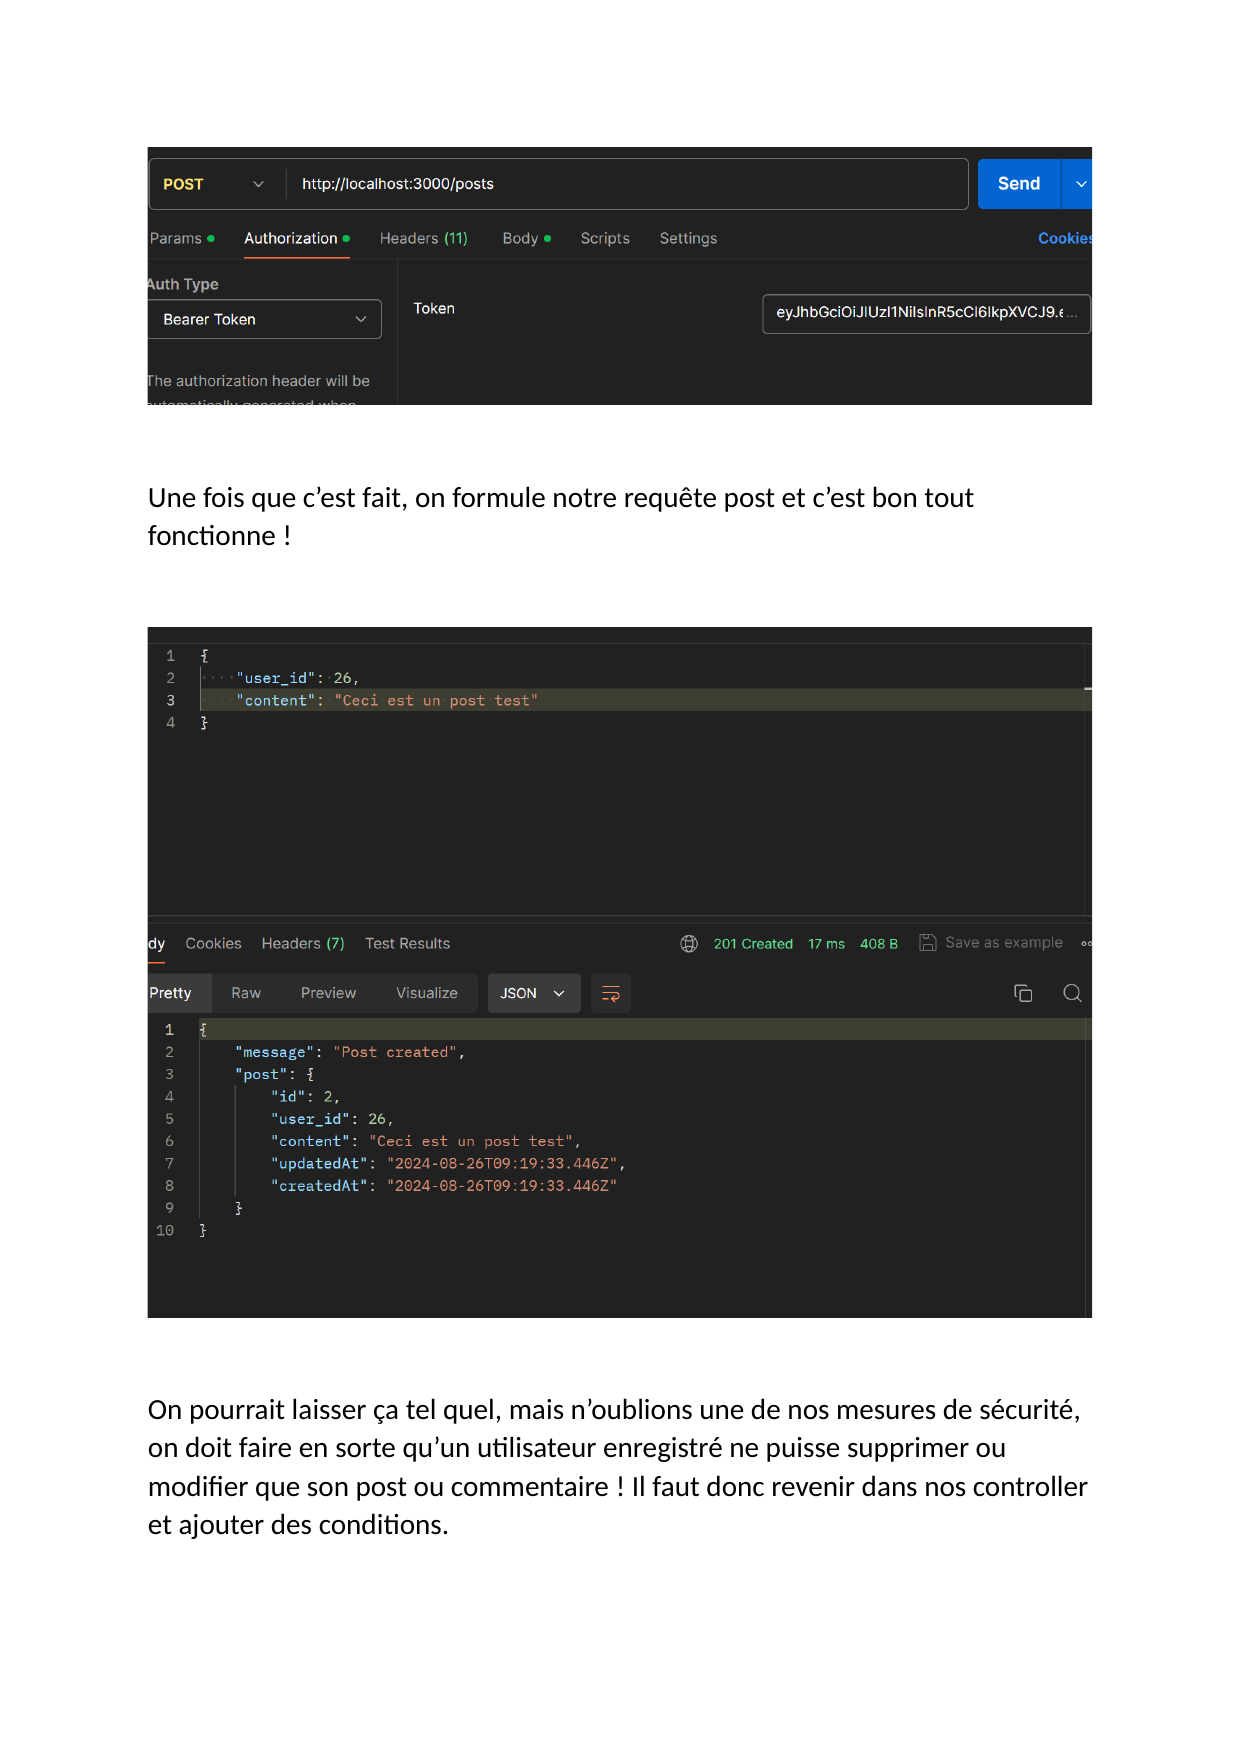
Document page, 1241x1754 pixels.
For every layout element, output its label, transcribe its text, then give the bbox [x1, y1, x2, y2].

picture [147, 147, 1093, 405]
text On pourrait laisser ça tel quel, mais n’oublions une de nos mesures de sécurité, on doit faire en sorte qu’un utilisateur enregistré ne puisse supprimer ou modifier que son post ou commentaire ! Il faut donc revenir dans nos controller et ajouter des conditions. [148, 1391, 1093, 1542]
text Une fois que c’est fait, on formule notre requête post et c’est bon tout fonctionne ! [148, 479, 1093, 553]
picture [147, 627, 1093, 1318]
